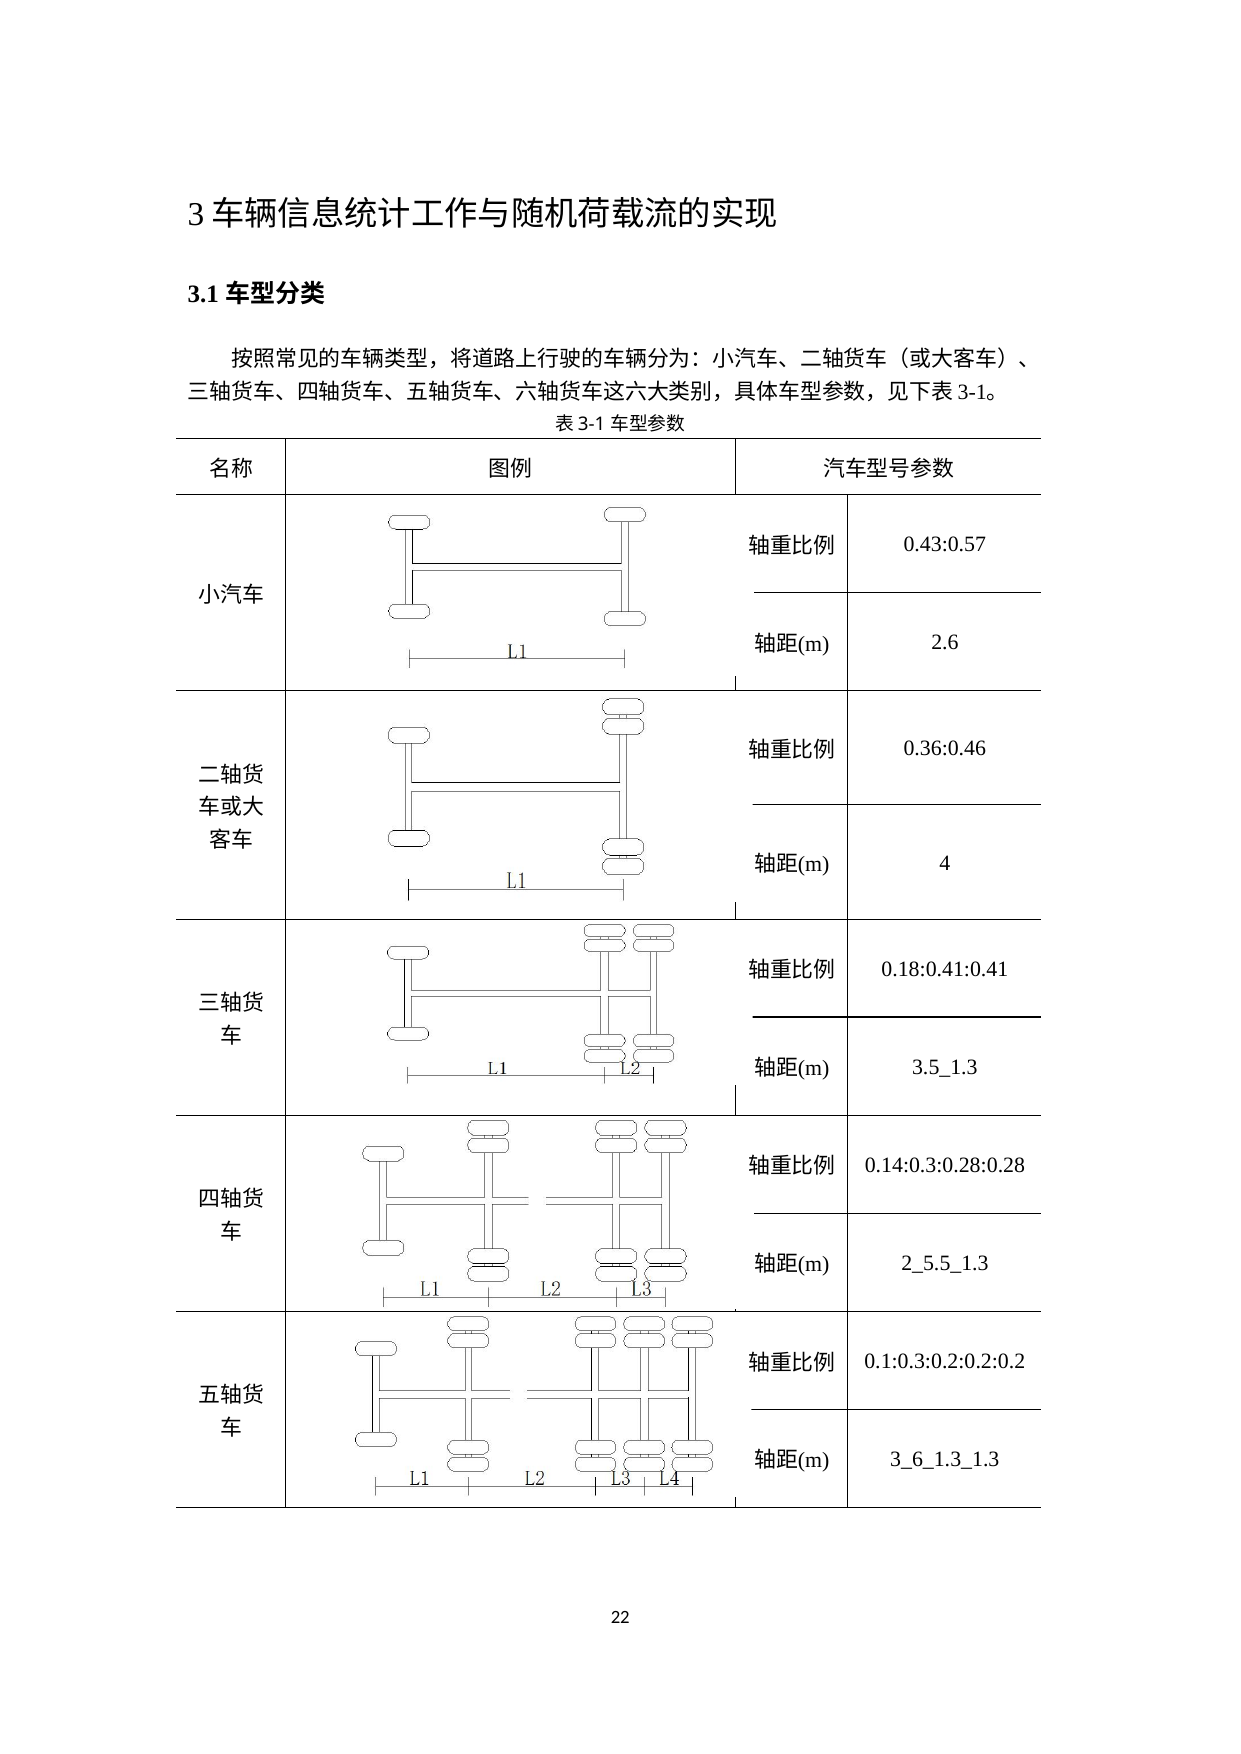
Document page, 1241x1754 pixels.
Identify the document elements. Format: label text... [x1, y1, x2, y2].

table_cell 四轴货车 [176, 1116, 285, 1311]
table_header 名称 [176, 439, 285, 494]
table_cell 0.14:0.3:0.28:0.28 [848, 1116, 1041, 1212]
table_cell 轴重比例 [752, 1312, 847, 1408]
table_cell 3_6_1.3_1.3 [848, 1410, 1041, 1507]
table_cell 三轴货车 [176, 920, 285, 1115]
table_cell 轴距(m) [736, 1214, 847, 1311]
picture [296, 920, 753, 1085]
table_cell 轴重比例 [753, 920, 847, 1016]
picture [296, 691, 753, 902]
table_cell 轴重比例 [754, 1116, 847, 1212]
picture [296, 1116, 754, 1309]
table_cell 2.6 [848, 593, 1041, 690]
table_cell 轴距(m) [736, 1018, 847, 1115]
table_cell 4 [848, 805, 1041, 919]
table_header 汽车型号参数 [736, 439, 1041, 494]
picture [296, 1312, 752, 1497]
text 3.1 车型分类 [187, 259, 1053, 324]
table_cell 0.43:0.57 [848, 495, 1041, 592]
text 3车辆信息统计工作与随机荷载流的实现 [187, 178, 1053, 243]
table_header 图例 [286, 439, 735, 494]
table_cell 0.1:0.3:0.2:0.2:0.2 [848, 1312, 1041, 1408]
table_cell 小汽车 [176, 495, 285, 690]
table_cell 3.5_1.3 [848, 1018, 1041, 1115]
table_cell 二轴货车或大客车 [176, 691, 285, 919]
table_cell 0.18:0.41:0.41 [848, 920, 1041, 1016]
table_cell 轴重比例 [753, 691, 847, 804]
text 按照常见的车辆类型，将道路上行驶的车辆分为：小汽车、二轴货车（或大客车）、三轴货车、四轴货车、五轴货车、六轴货车这六大类别，具体车型参数，见下表3-1。 [187, 341, 1053, 406]
table_cell 五轴货车 [176, 1312, 285, 1507]
table_cell [286, 495, 735, 690]
table_cell 2_5.5_1.3 [848, 1214, 1041, 1311]
table_cell [286, 920, 735, 1115]
table_cell [286, 691, 735, 919]
table_cell 轴距(m) [736, 1410, 847, 1507]
picture [296, 495, 754, 676]
text 表3-1 车型参数 [187, 406, 1053, 438]
table_cell 轴距(m) [736, 805, 847, 919]
table_cell 轴距(m) [736, 593, 847, 690]
table_cell 轴重比例 [754, 495, 847, 592]
table_cell 0.36:0.46 [848, 691, 1041, 804]
table_cell [286, 1312, 735, 1507]
table_cell [286, 1116, 735, 1311]
